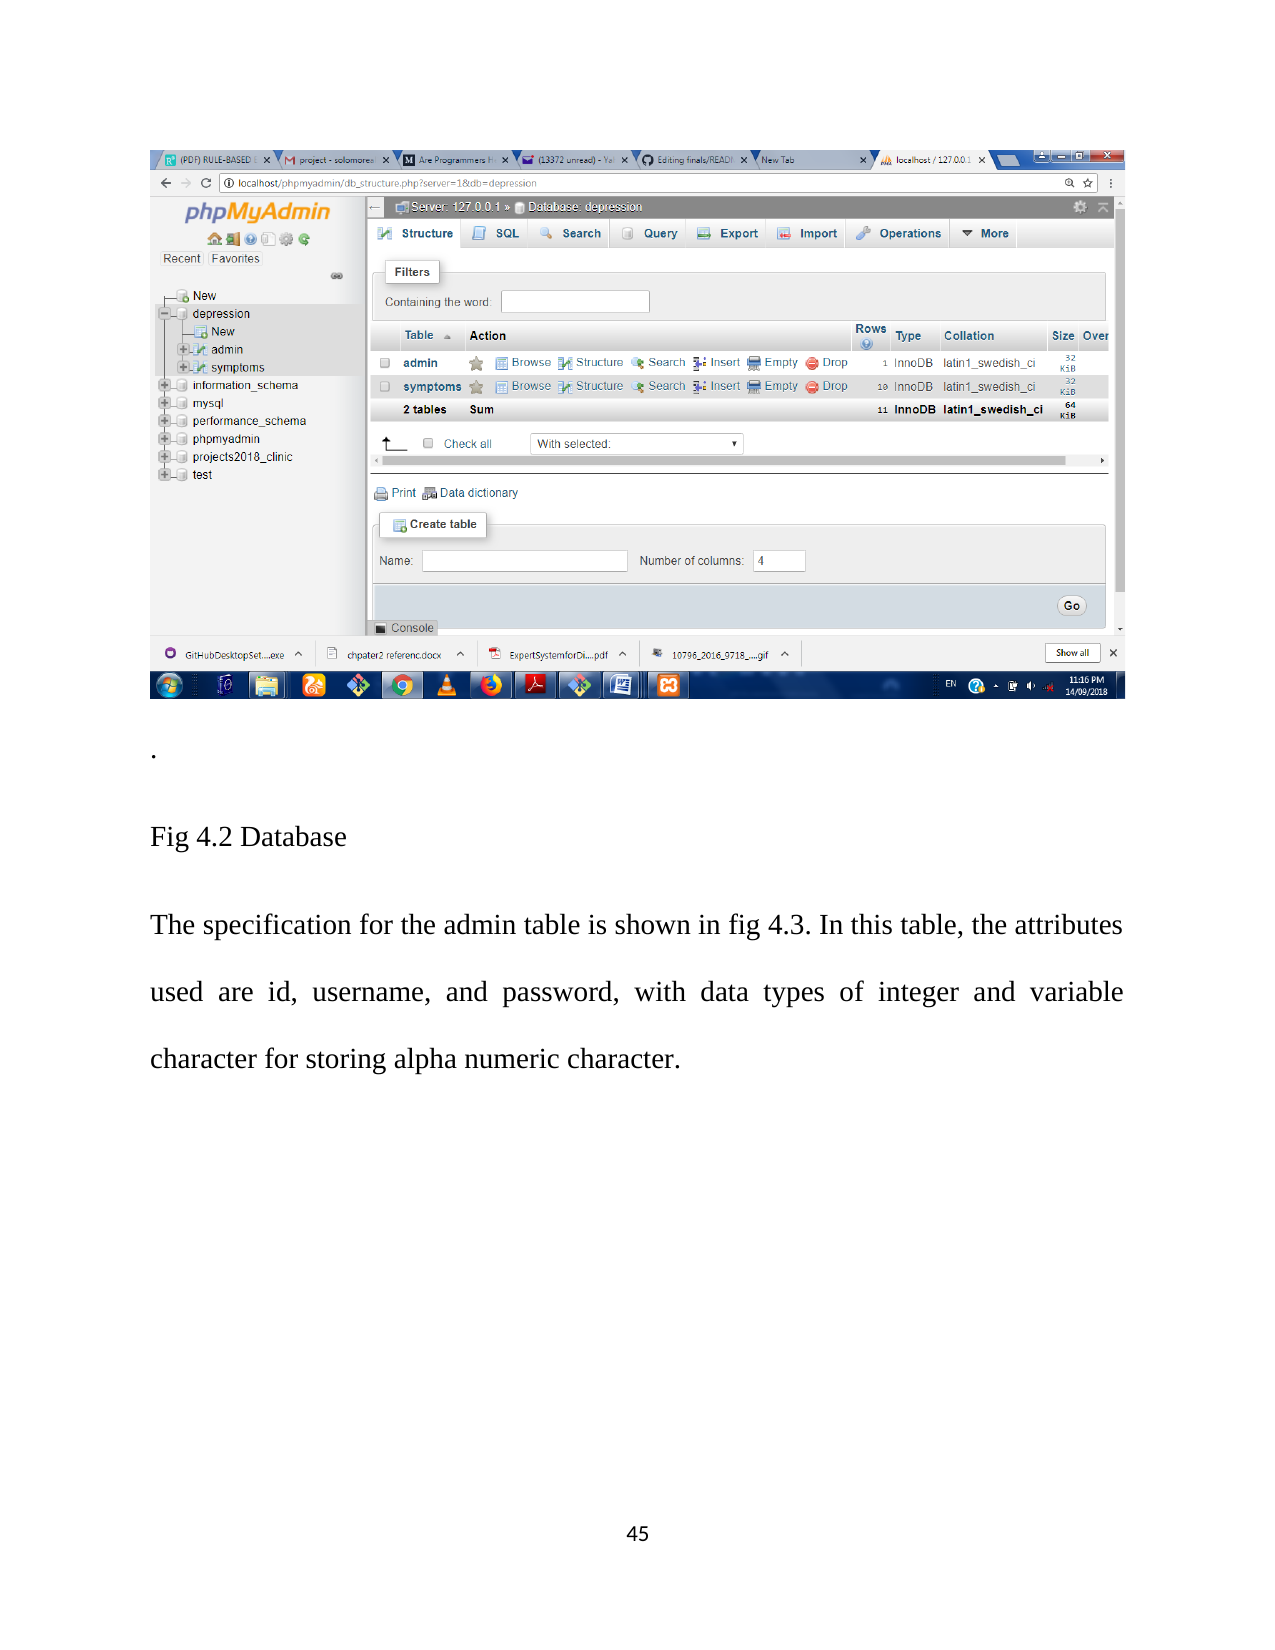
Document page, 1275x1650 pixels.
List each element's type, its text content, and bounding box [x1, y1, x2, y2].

text The specification for the admin table is shown in fig 4.3. In this table, the attributes used are id, username, and password, with data types of integer and variable character for storing alpha numeric character. [150, 907, 1125, 1075]
text Fig 4.2 Database [150, 819, 1125, 853]
text . [150, 699, 1125, 765]
picture [150, 150, 1125, 699]
